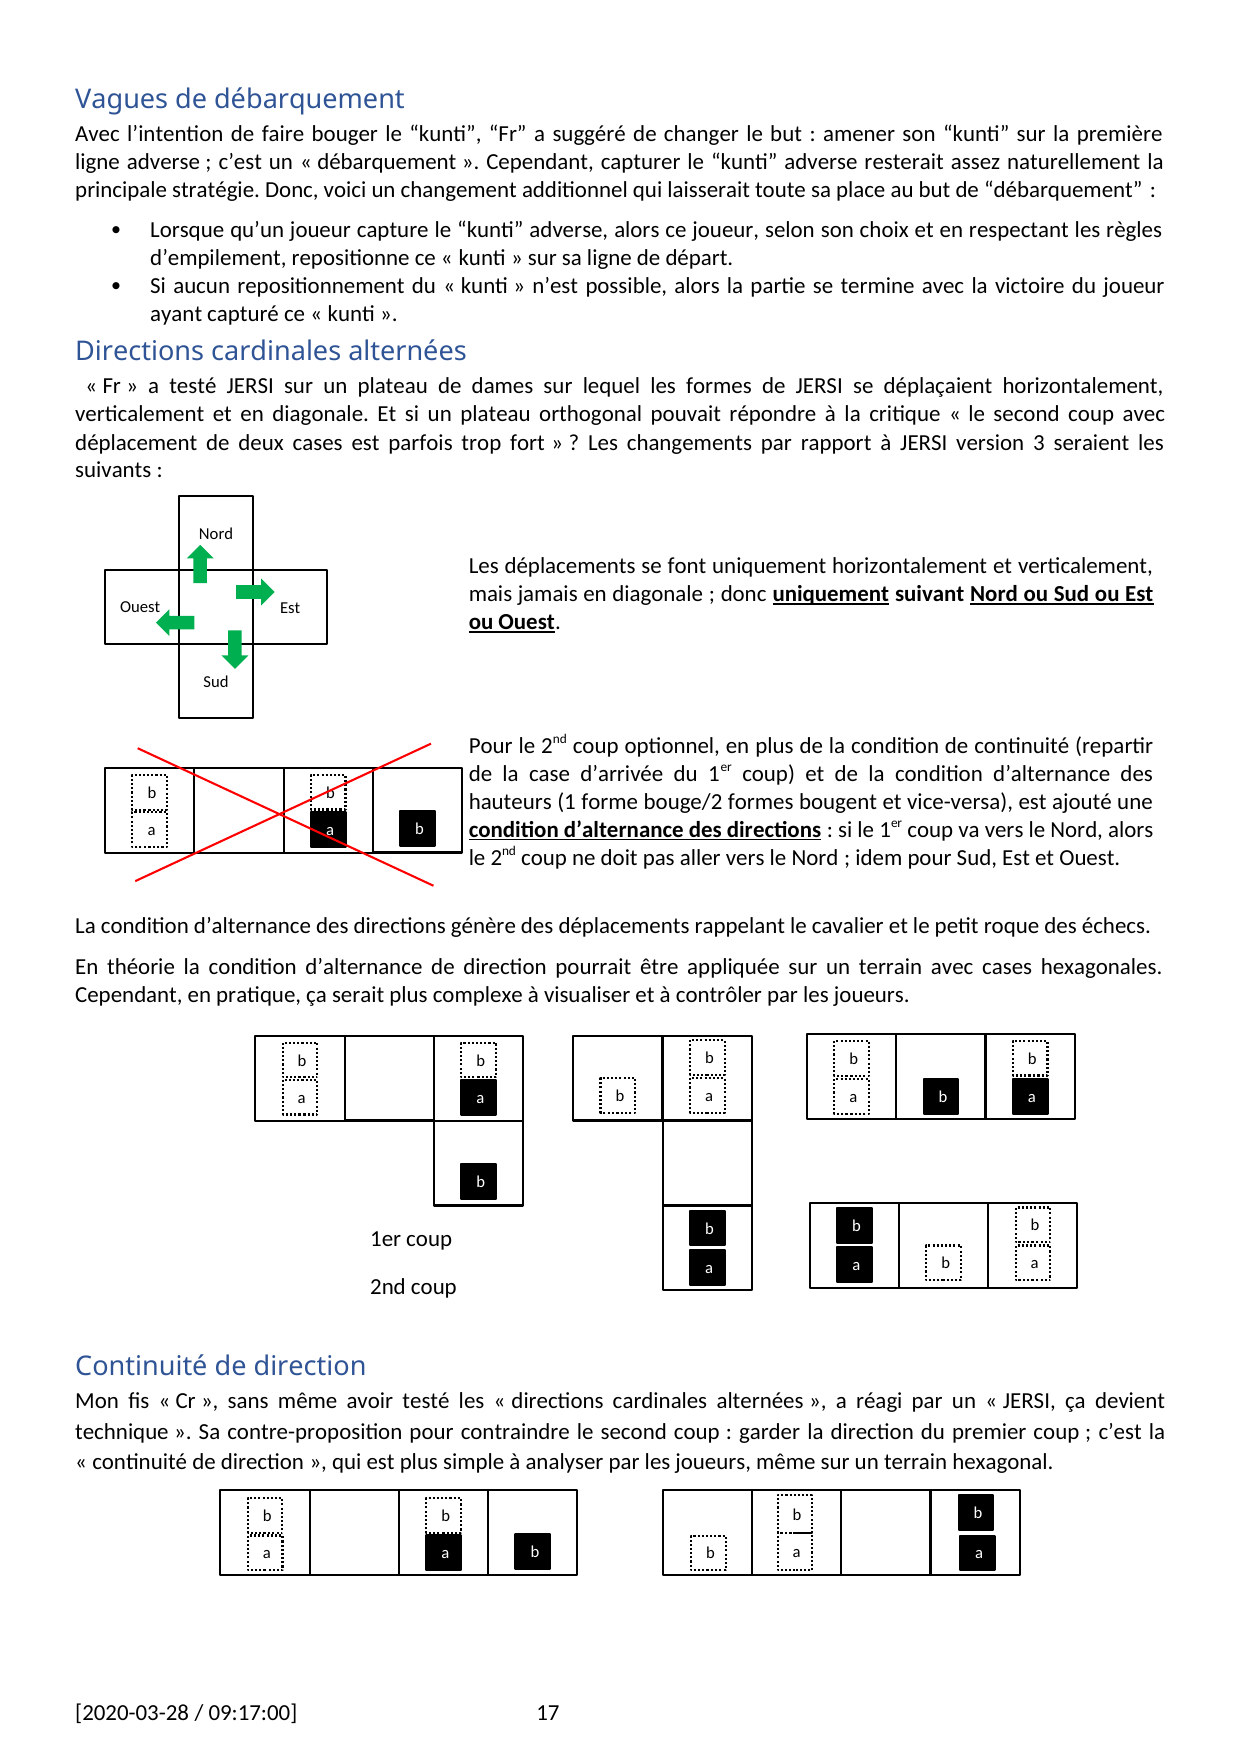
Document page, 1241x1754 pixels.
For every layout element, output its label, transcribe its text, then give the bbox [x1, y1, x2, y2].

subtitle Continuité de direction [75, 1347, 1165, 1384]
table_cell Pour le 2nd coup optionnel, en plus de la condition de continuité (repartir de la case d’arrivée du 1er coup) et de la condition d’alternance des hauteurs (1 forme bouge/2 formes bougent et vice-versa), est ajouté une condition d’alternance des directions : si le 1er coup va vers le Nord, alors le 2nd coup ne doit pas aller vers le Nord ; idem pour Sud, Est et Ouest. [457, 731, 1165, 911]
list Si aucun repositionnement du « kunti » n’est possible, alors la partie se termine avec la victoire du joueur ayant capturé ce « kunti ». [112, 272, 1165, 328]
text La condition d’alternance des directions génère des déplacements rappelant le cavalier et le petit roque des échecs. [75, 911, 1165, 939]
text En théorie la condition d’alternance de direction pourrait être appliquée sur un terrain avec cases hexagonales. Cependant, en pratique, ça serait plus complexe à visualiser et à contrôler par les joueurs. [75, 952, 1165, 1008]
table_header Les déplacements se font uniquement horizontalement et verticalement, mais jamais en diagonale ; donc uniquement suivant Nord ou Sud ou Est ou Ouest. [457, 496, 1165, 731]
text « Fr » a testé JERSI sur un plateau de dames sur lequel les formes de JERSI se déplaçaient horizontalement, verticalement et en diagonale. Et si un plateau orthogonal pouvait répondre à la critique « le second coup avec déplacement de deux cases est parfois trop fort » ? Les changements par rapport à JERSI version 3 seraient les suivants : [75, 372, 1165, 484]
text Avec l’intention de faire bouger le “kunti”, “Fr” a suggéré de changer le but : amener son “kunti” sur la première ligne adverse ; c’est un « débarquement ». Cependant, capturer le “kunti” adverse resterait assez naturellement la principale stratégie. Donc, voici un changement additionnel qui laisserait toute sa place au but de “débarquement” : [75, 119, 1165, 203]
table_header [75, 496, 457, 731]
subtitle Vagues de débarquement [75, 79, 1165, 116]
table_cell [75, 731, 457, 911]
subtitle Directions cardinales alternées [75, 332, 1165, 369]
text Mon fis « Cr », sans même avoir testé les « directions cardinales alternées », a réagi par un « JERSI, ça devient technique ». Sa contre-proposition pour contraindre le second coup : garder la direction du premier coup ; c’est la « continuité de direction », qui est plus simple à analyser par les joueurs, même sur un terrain hexagonal. [75, 1387, 1165, 1475]
list Lorsque qu’un joueur capture le “kunti” adverse, alors ce joueur, selon son choix et en respectant les règles d’empilement, repositionne ce « kunti » sur sa ligne de départ. [112, 216, 1165, 272]
